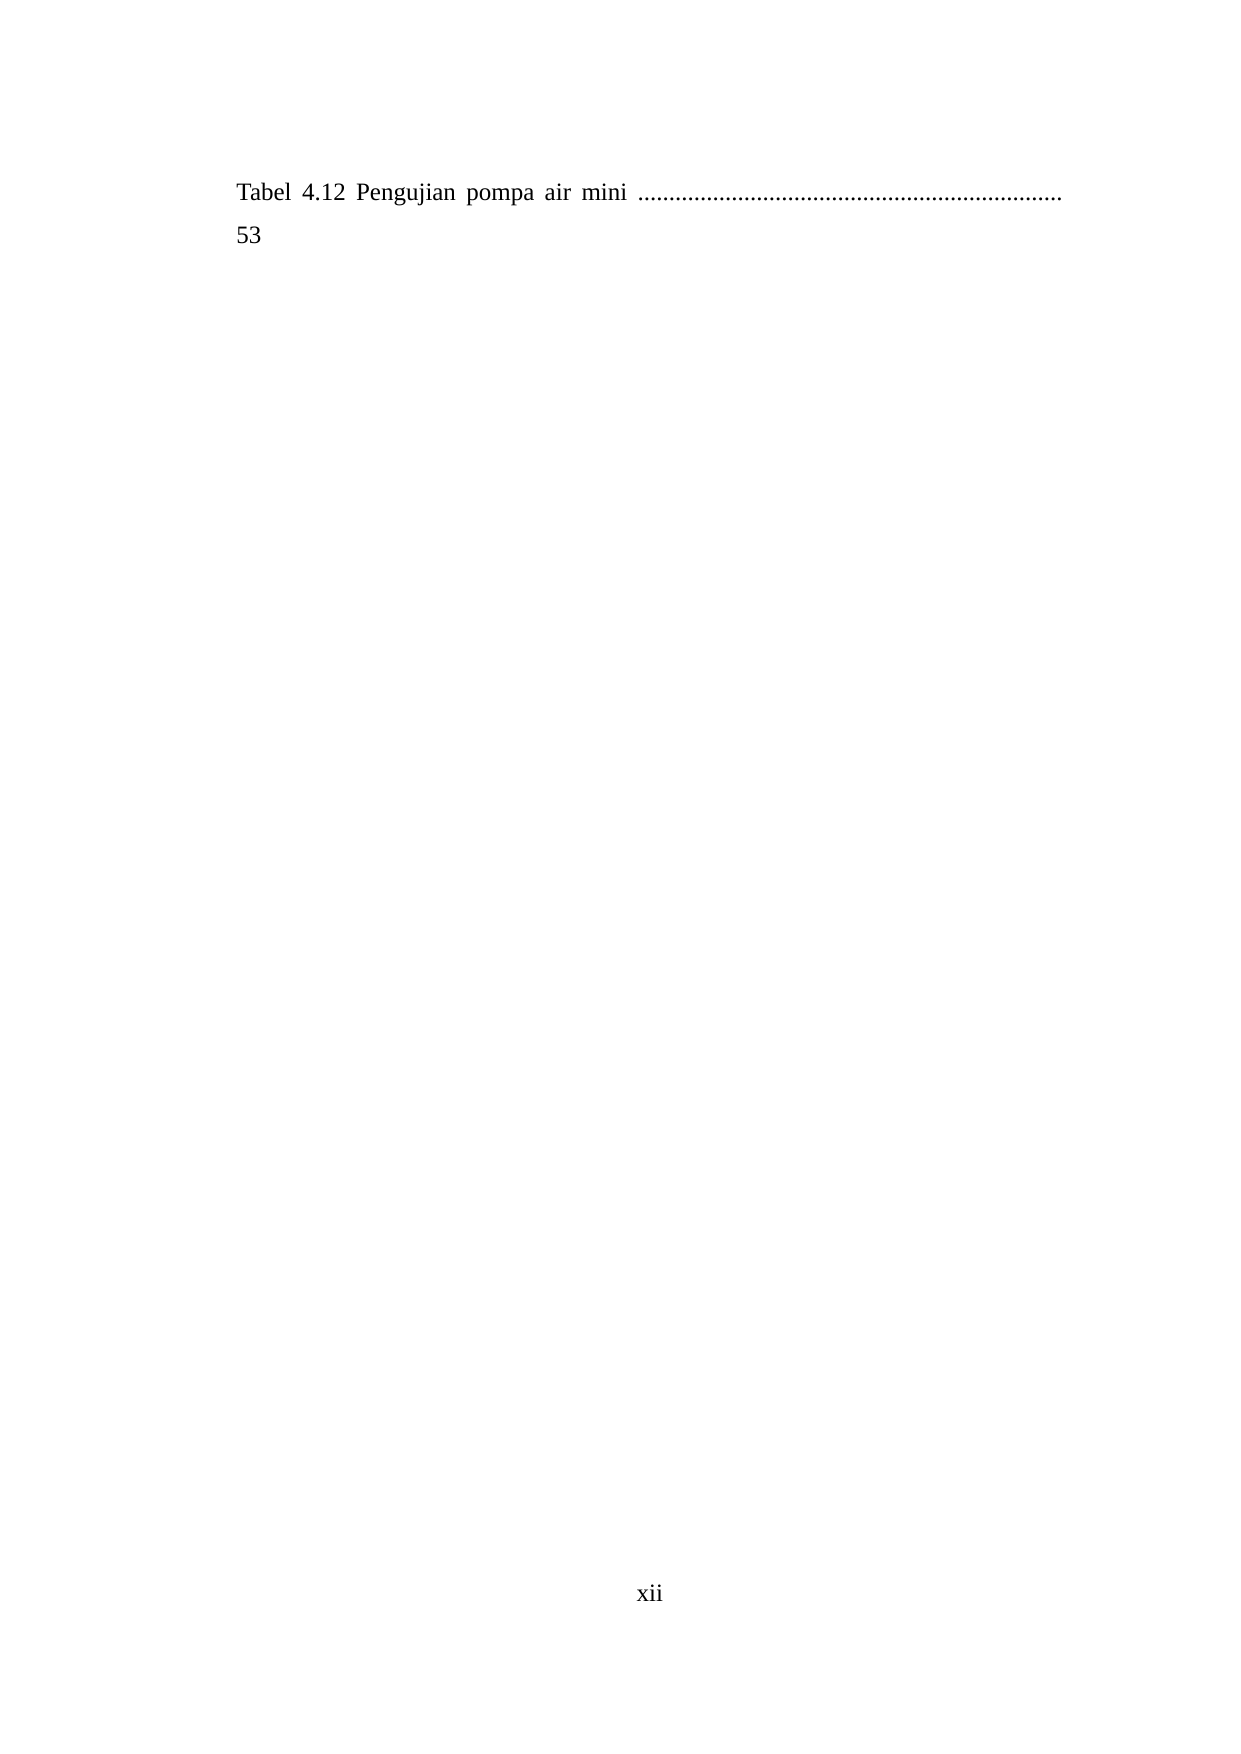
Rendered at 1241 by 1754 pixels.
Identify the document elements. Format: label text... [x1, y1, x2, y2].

text Tabel 4.12 Pengujian pompa air mini .................................................................... 53 [236, 177, 1063, 249]
